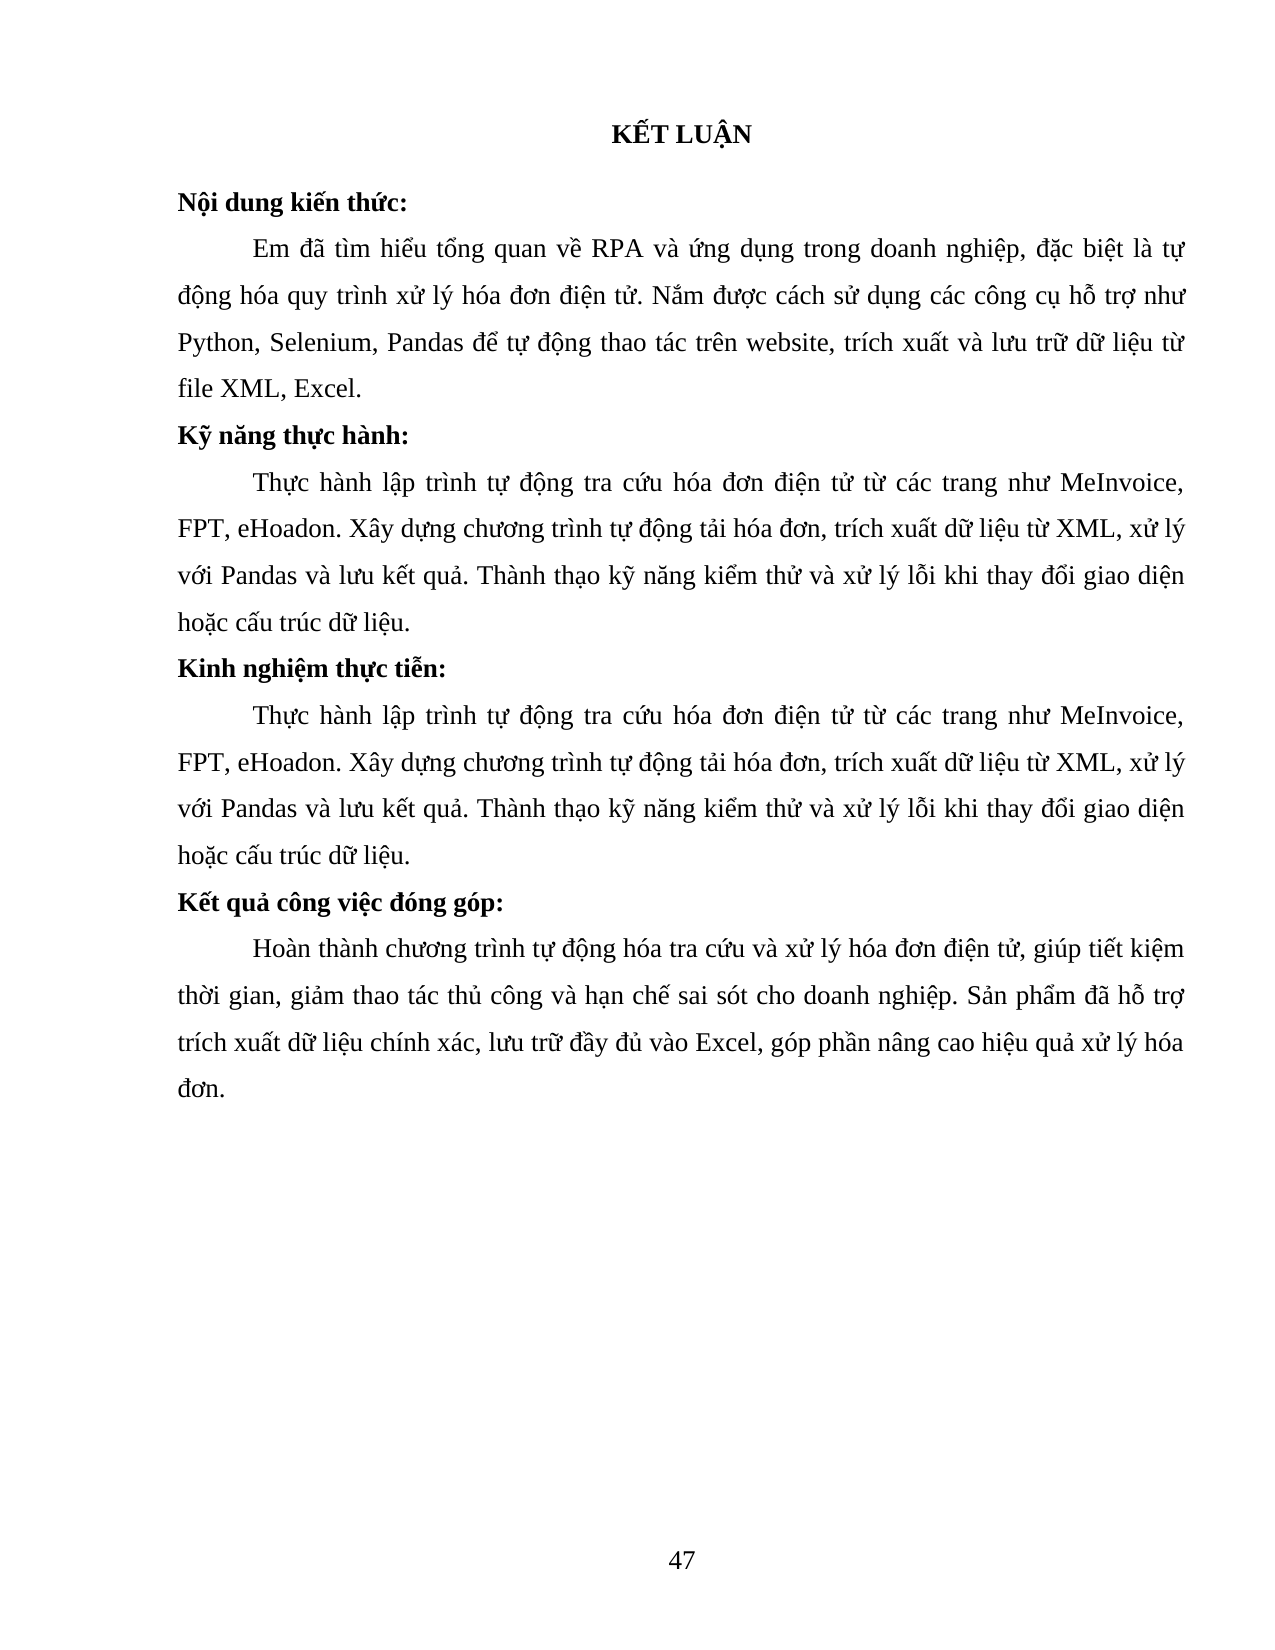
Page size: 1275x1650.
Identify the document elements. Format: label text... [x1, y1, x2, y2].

text Thực hành lập trình tự động tra cứu hóa đơn điện tử từ các trang như MeInvoice, FPT, eHoadon. Xây dựng chương trình tự động tải hóa đơn, trích xuất dữ liệu từ XML, xử lý với Pandas và lưu kết quả. Thành thạo kỹ năng kiểm thử và xử lý lỗi khi thay đổi giao diện hoặc cấu trúc dữ liệu. [177, 466, 1186, 637]
text Kết quả công việc đóng góp: [177, 886, 1186, 917]
text Nội dung kiến thức: [177, 186, 1186, 217]
text Em đã tìm hiểu tổng quan về RPA và ứng dụng trong doanh nghiệp, đặc biệt là tự động hóa quy trình xử lý hóa đơn điện tử. Nắm được cách sử dụng các công cụ hỗ trợ như Python, Selenium, Pandas để tự động thao tác trên website, trích xuất và lưu trữ dữ liệu từ file XML, Excel. [177, 232, 1186, 403]
subtitle KẾT LUẬN [177, 118, 1186, 149]
text Hoàn thành chương trình tự động hóa tra cứu và xử lý hóa đơn điện tử, giúp tiết kiệm thời gian, giảm thao tác thủ công và hạn chế sai sót cho doanh nghiệp. Sản phẩm đã hỗ trợ trích xuất dữ liệu chính xác, lưu trữ đầy đủ vào Excel, góp phần nâng cao hiệu quả xử lý hóa đơn. [177, 932, 1186, 1103]
text Kinh nghiệm thực tiễn: [177, 652, 1186, 683]
text Thực hành lập trình tự động tra cứu hóa đơn điện tử từ các trang như MeInvoice, FPT, eHoadon. Xây dựng chương trình tự động tải hóa đơn, trích xuất dữ liệu từ XML, xử lý với Pandas và lưu kết quả. Thành thạo kỹ năng kiểm thử và xử lý lỗi khi thay đổi giao diện hoặc cấu trúc dữ liệu. [177, 699, 1186, 870]
text Kỹ năng thực hành: [177, 419, 1186, 450]
